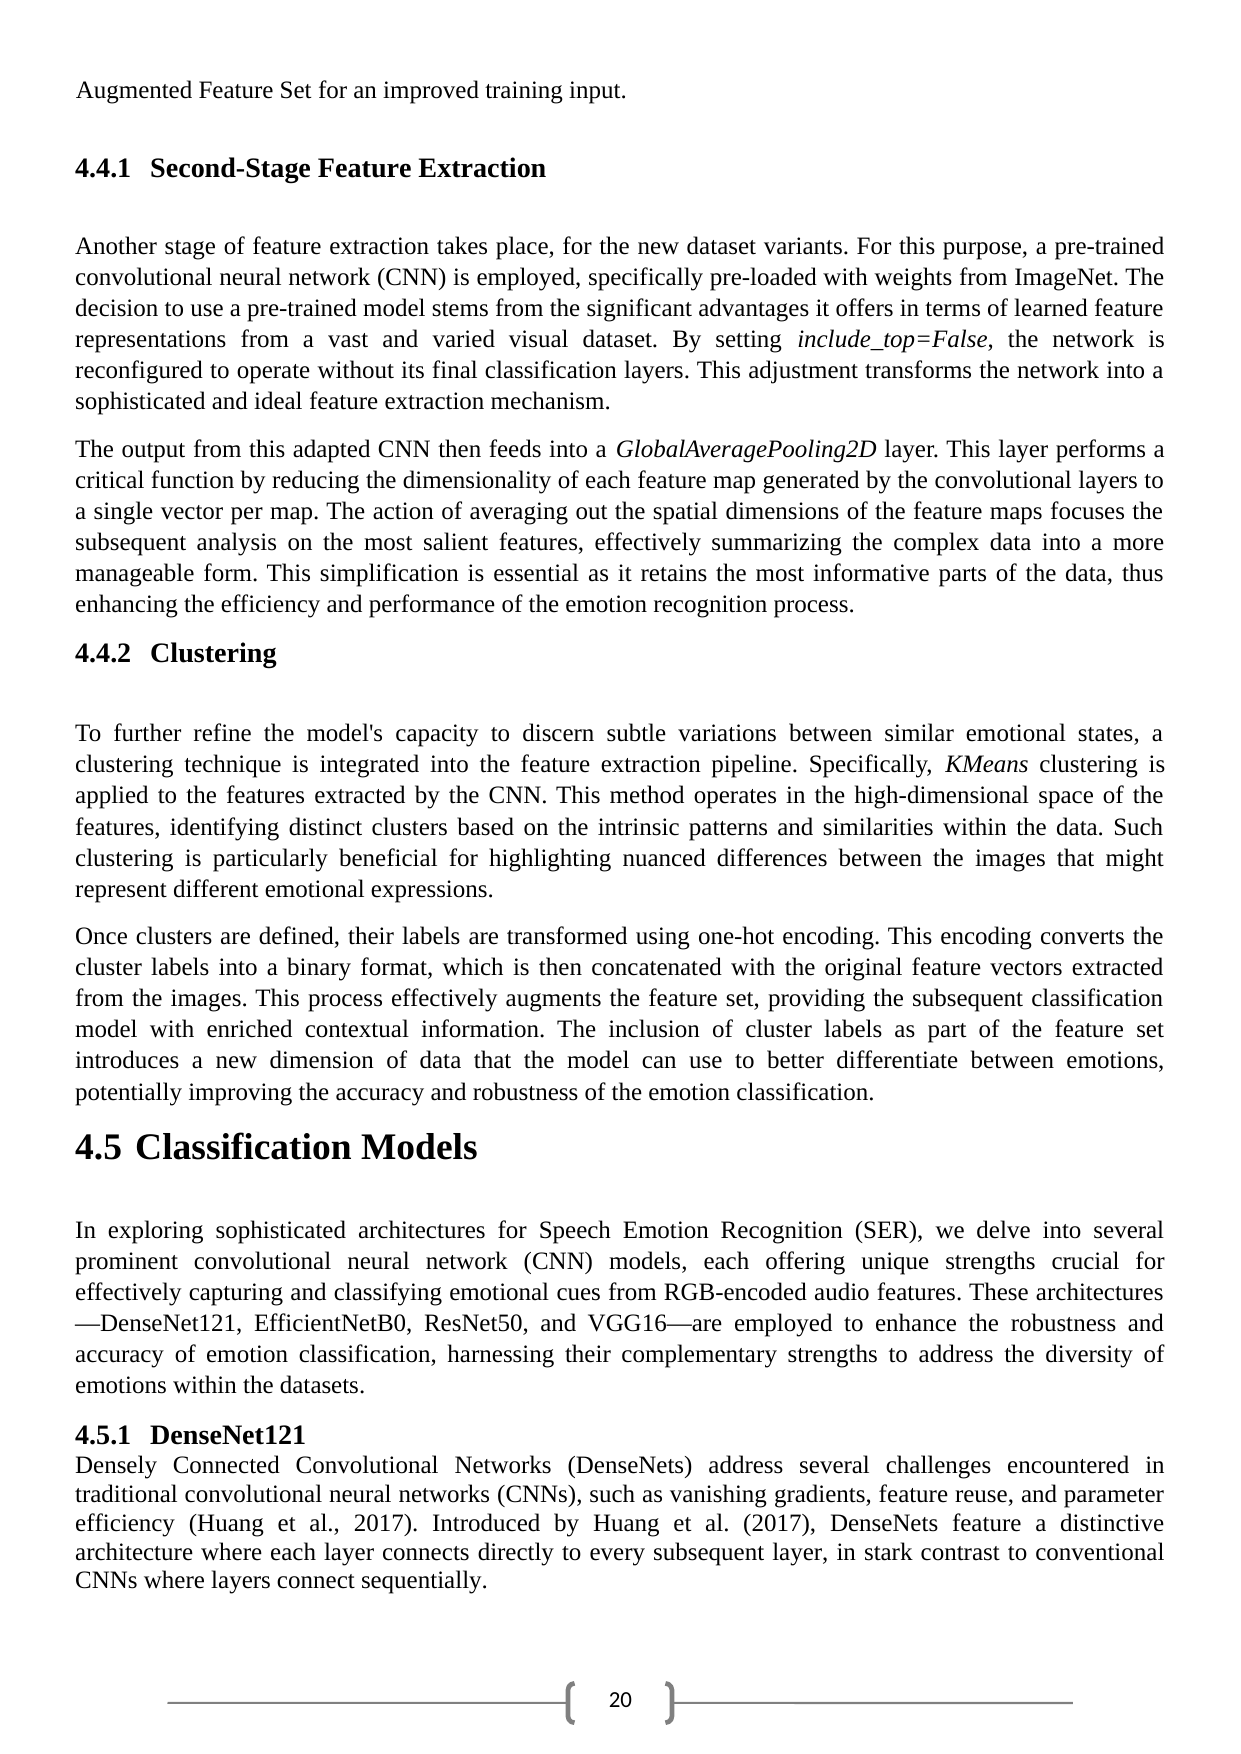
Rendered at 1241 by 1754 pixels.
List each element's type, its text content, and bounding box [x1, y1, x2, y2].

subtitle DenseNet121 [75, 1418, 1165, 1451]
text Once clusters are defined, their labels are transformed using one-hot encoding. This encoding converts the cluster labels into a binary format, which is then concatenated with the original feature vectors extracted from the images. This process effectively augments the feature set, providing the subsequent classification model with enriched contextual information. The inclusion of cluster labels as part of the feature set introduces a new dimension of data that the model can use to better differentiate between emotions, potentially improving the accuracy and robustness of the emotion classification. [75, 921, 1165, 1105]
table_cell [76, 75, 1165, 104]
subtitle Clustering [75, 637, 1165, 669]
text Densely Connected Convolutional Networks (DenseNets) address several challenges encountered in traditional convolutional neural networks (CNNs), such as vanishing gradients, feature reuse, and parameter efficiency (Huang et al., 2017). Introduced by Huang et al. (2017), DenseNets feature a distinctive architecture where each layer connects directly to every subsequent layer, in stark contrast to conventional CNNs where layers connect sequentially. [75, 1451, 1165, 1594]
text The output from this adapted CNN then feeds into a GlobalAveragePooling2D layer. This layer performs a critical function by reducing the dimensionality of each feature map generated by the convolutional layers to a single vector per map. The action of averaging out the spatial dimensions of the feature maps focuses the subsequent analysis on the most salient features, effectively summarizing the complex data into a more manageable form. This simplification is essential as it retains the most informative parts of the data, thus enhancing the efficiency and performance of the emotion recognition process. [75, 434, 1165, 618]
text Another stage of feature extraction takes place, for the new dataset variants. For this purpose, a pre-trained convolutional neural network (CNN) is employed, specifically pre-loaded with weights from ImageNet. The decision to use a pre-trained model stems from the significant advantages it offers in terms of learned feature representations from a vast and varied visual dataset. By setting include_top=False, the network is reconfigured to operate without its final classification layers. This adjustment transforms the network into a sophisticated and ideal feature extraction mechanism. [75, 231, 1165, 415]
text In exploring sophisticated architectures for Speech Emotion Recognition (SER), we delve into several prominent convolutional neural network (CNN) models, each offering unique strengths crucial for effectively capturing and classifying emotional cues from RGB-encoded audio features. These architectures—DenseNet121, EfficientNetB0, ResNet50, and VGG16—are employed to enhance the robustness and accuracy of emotion classification, harnessing their complementary strengths to address the diversity of emotions within the datasets. [75, 1215, 1165, 1399]
subtitle Classification Models [75, 1124, 1165, 1167]
text To further refine the model's capacity to discern subtle variations between similar emotional states, a clustering technique is integrated into the feature extraction pipeline. Specifically, KMeans clustering is applied to the features extracted by the CNN. This method operates in the high-dimensional space of the features, identifying distinct clusters based on the intrinsic patterns and similarities within the data. Such clustering is particularly beneficial for highlighting nuanced differences between the images that might represent different emotional expressions. [75, 718, 1165, 902]
subtitle Second-Stage Feature Extraction [75, 151, 1165, 183]
